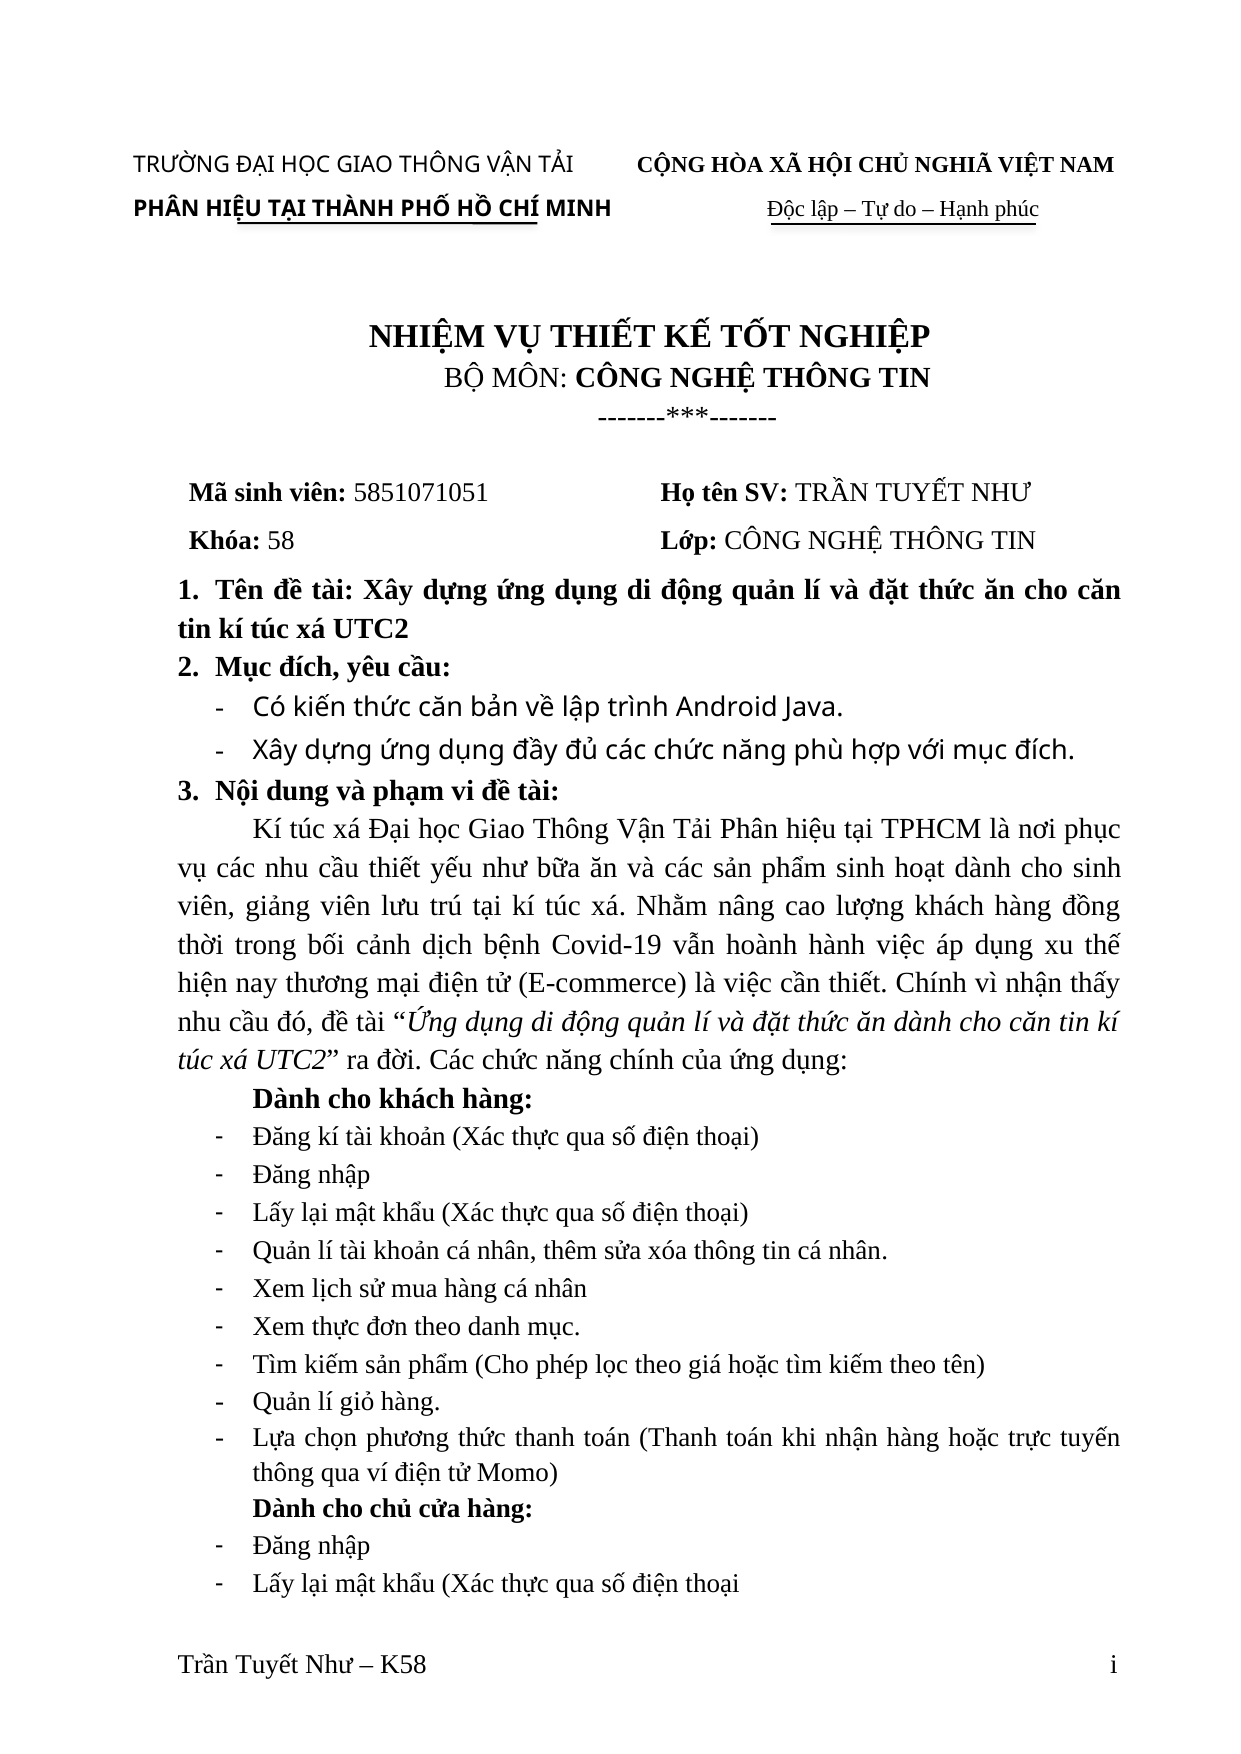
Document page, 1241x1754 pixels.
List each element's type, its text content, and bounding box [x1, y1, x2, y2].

list Đăng nhập [215, 1157, 1122, 1190]
table_cell Lớp: CÔNG NGHỆ THÔNG TIN [649, 524, 1121, 572]
list Nội dung và phạm vi đề tài: [177, 773, 1122, 806]
list Lấy lại mật khẩu (Xác thực qua số điện thoại) [215, 1195, 1122, 1228]
table_header Mã sinh viên: 5851071051 [177, 476, 649, 524]
list Tên đề tài: Xây dựng ứng dụng di động quản lí và đặt thức ăn cho căn tin kí túc xá UTC2 [177, 572, 1122, 644]
text Dành cho chủ cửa hàng: [177, 1492, 1122, 1523]
list Mục đích, yêu cầu: [177, 649, 1122, 683]
list Có kiến thức căn bản về lập trình Android Java. [215, 688, 1122, 725]
list Tìm kiếm sản phẩm (Cho phép lọc theo giá hoặc tìm kiếm theo tên) [215, 1347, 1122, 1380]
text PHÂN HIỆU TẠI THÀNH PHỐ HỒ CHÍ MINH Độc lập – Tự do – Hạnh phúc [133, 191, 1122, 223]
list Đăng nhập [215, 1528, 1122, 1561]
text TRƯỜNG ĐẠI HỌC GIAO THÔNG VẬN TẢI CỘNG HÒA XÃ HỘI CHỦ NGHIÃ VIỆT NAM [133, 148, 1122, 179]
subtitle NHIỆM VỤ THIẾT KẾ TỐT NGHIỆP [177, 316, 1122, 354]
table_cell Khóa: 58 [177, 524, 649, 572]
table_header Họ tên SV: TRẦN TUYẾT NHƯ [649, 476, 1121, 524]
list Quản lí giỏ hàng. [215, 1385, 1122, 1416]
list Xem thực đơn theo danh mục. [215, 1309, 1122, 1342]
list Xây dựng ứng dụng đầy đủ các chức năng phù hợp với mục đích. [215, 730, 1122, 767]
list Đăng kí tài khoản (Xác thực qua số điện thoại) [215, 1119, 1122, 1152]
list Xem lịch sử mua hàng cá nhân [215, 1271, 1122, 1304]
list Lựa chọn phương thức thanh toán (Thanh toán khi nhận hàng hoặc trực tuyến thông qua ví điện tử Momo) [215, 1421, 1122, 1487]
list Kí túc xá Đại học Giao Thông Vận Tải Phân hiệu tại TPHCM là nơi phục vụ các nhu cầu thiết yếu như bữa ăn và các sản phẩm sinh hoạt dành cho sinh viên, giảng viên lưu trú tại kí túc xá. Nhằm nâng cao lượng khách hàng đồng thời trong bối cảnh dịch bệnh Covid-19 vẫn hoành hành việc áp dụng xu thế hiện nay thương mại điện tử (E-commerce) là việc cần thiết. Chính vì nhận thấy nhu cầu đó, đề tài “Ứng dụng di động quản lí và đặt thức ăn dành cho căn tin kí túc xá UTC2” ra đời. Các chức năng chính của ứng dụng: [177, 811, 1122, 1076]
text -------***------- [177, 399, 1122, 432]
text BỘ MÔN: CÔNG NGHỆ THÔNG TIN [177, 360, 1122, 394]
list Lấy lại mật khẩu (Xác thực qua số điện thoại [215, 1566, 1122, 1599]
list Quản lí tài khoản cá nhân, thêm sửa xóa thông tin cá nhân. [215, 1233, 1122, 1266]
list Dành cho khách hàng: [177, 1081, 1122, 1114]
